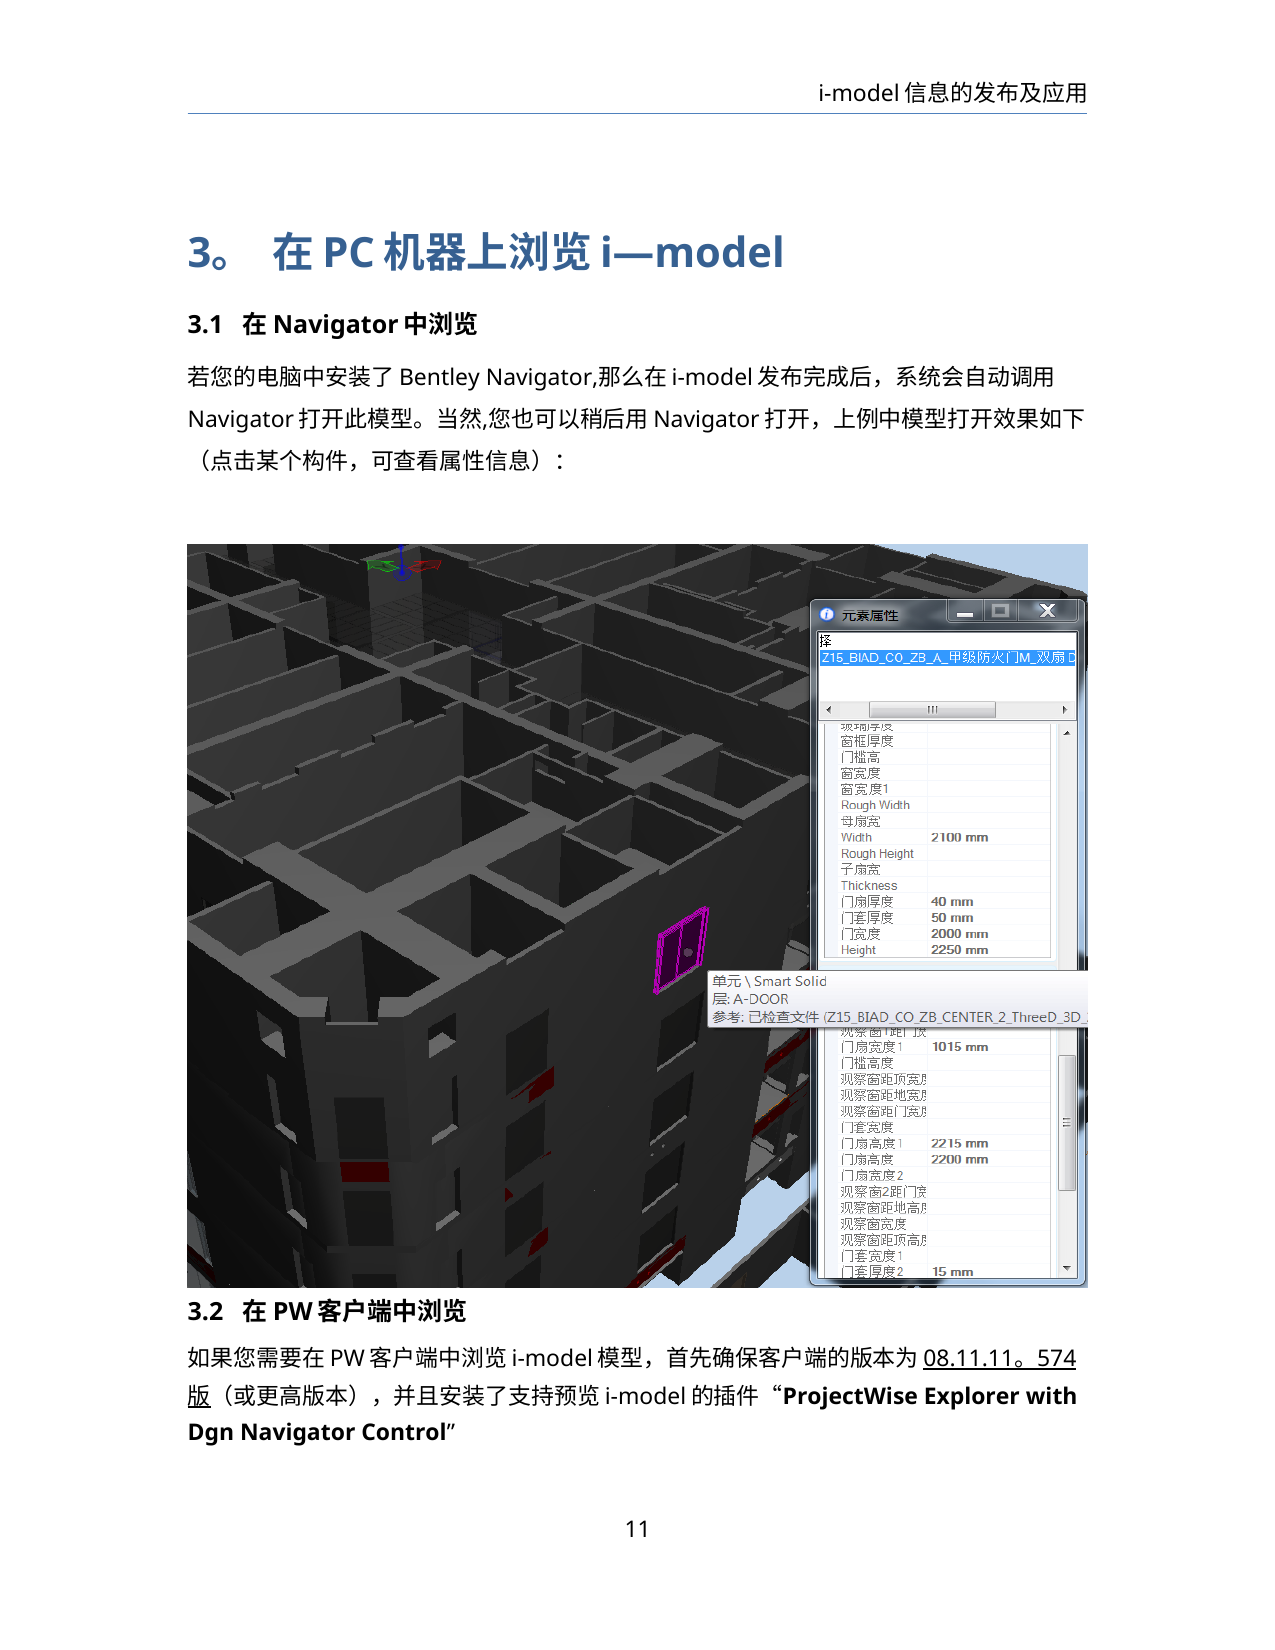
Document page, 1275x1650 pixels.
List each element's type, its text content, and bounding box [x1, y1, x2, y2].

text 若您的电脑中安装了 Bentley Navigator,那么在i-model发布完成后，系统会自动调用Navigator打开此模型。当然,您也可以稍后用Navigator打开，上例中模型打开效果如下（点击某个构件，可查看属性信息）： [187, 352, 1087, 477]
subtitle 3.2 在PW客户端中浏览 [187, 1288, 1087, 1329]
subtitle 3.1 在Navigator中浏览 [187, 300, 1087, 342]
picture [187, 544, 1088, 1288]
subtitle 3。 在PC机器上浏览i—model [187, 234, 1087, 275]
text 如果您需要在PW客户端中浏览i-model模型，首先确保客户端的版本为08.11.11。574版（或更高版本），并且安装了支持预览i-model的插件“ProjectWise Explorer with Dgn Navigator Control” [187, 1339, 1087, 1447]
